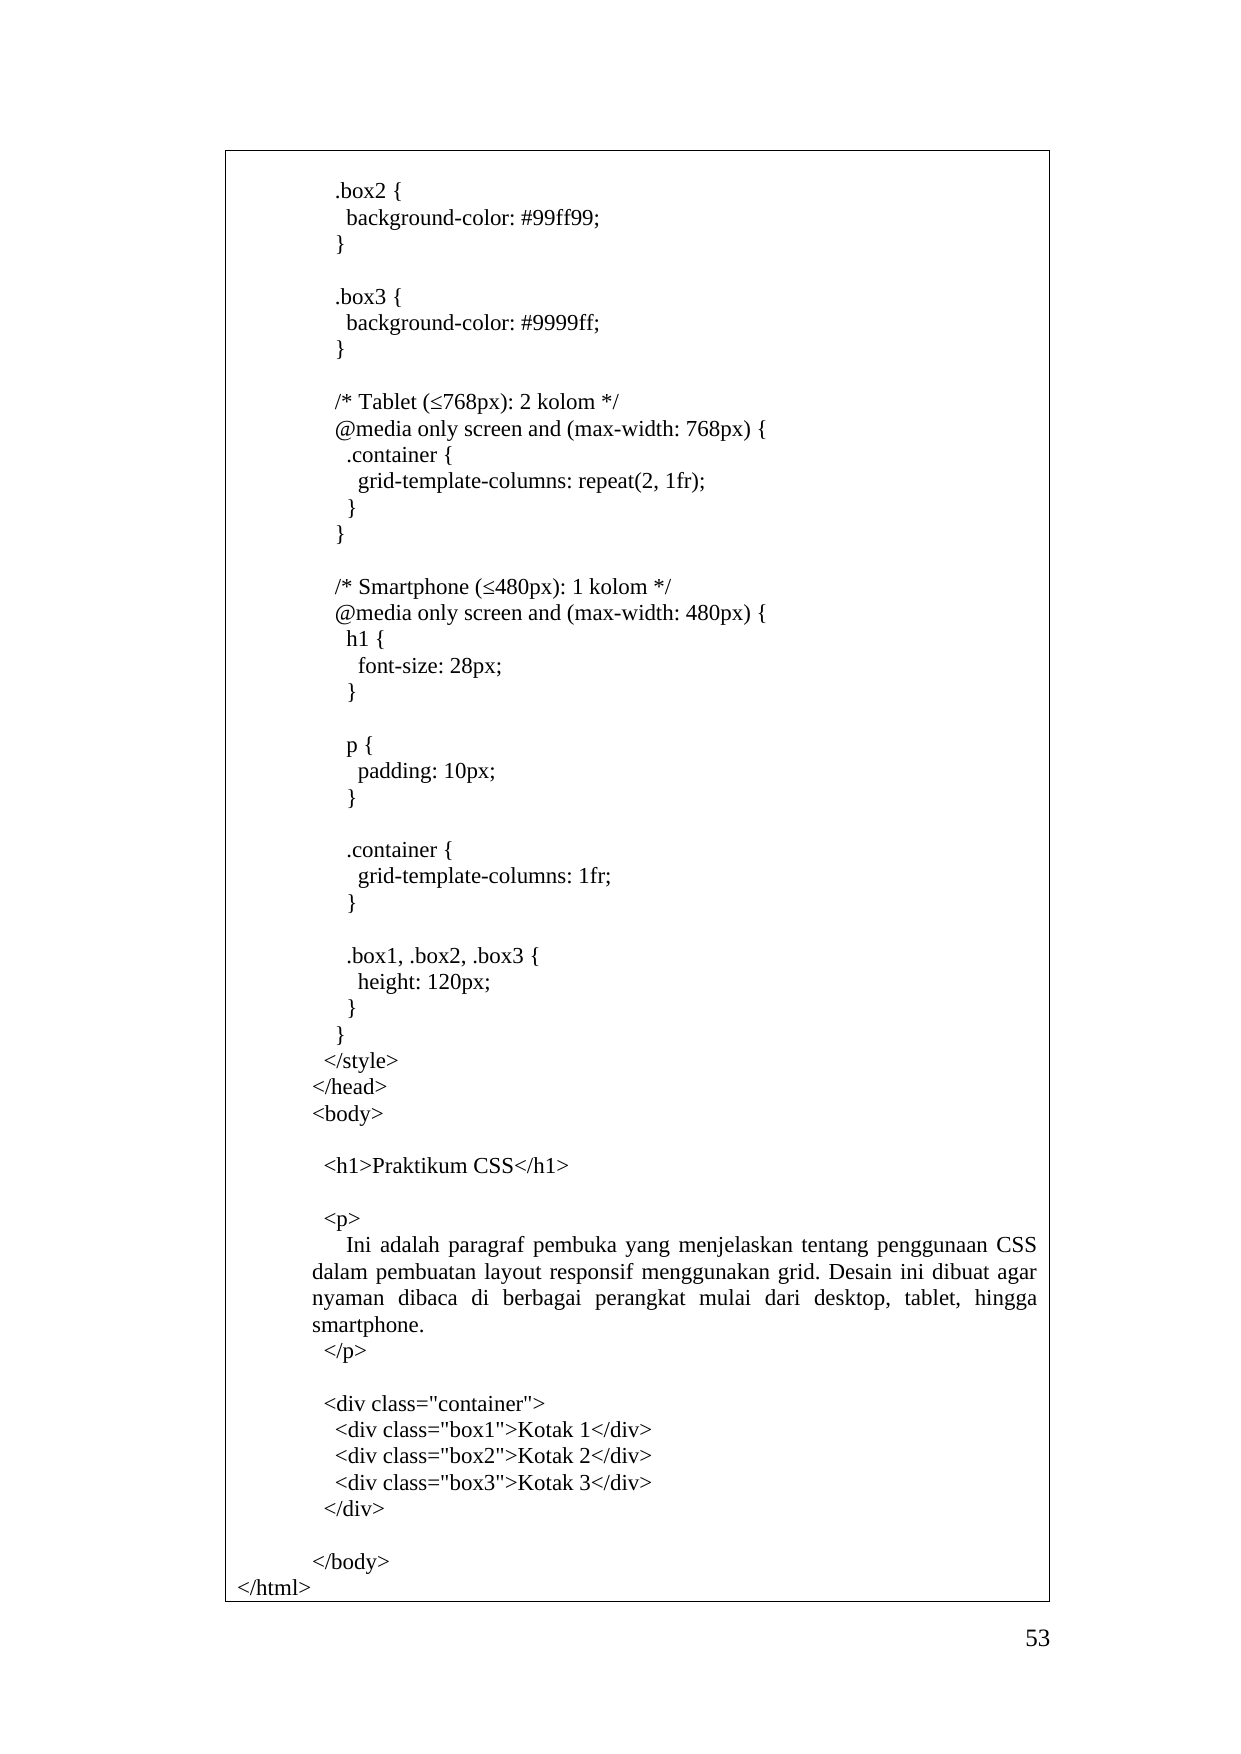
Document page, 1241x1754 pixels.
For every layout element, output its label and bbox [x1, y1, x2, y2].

table_header [226, 151, 1049, 1601]
